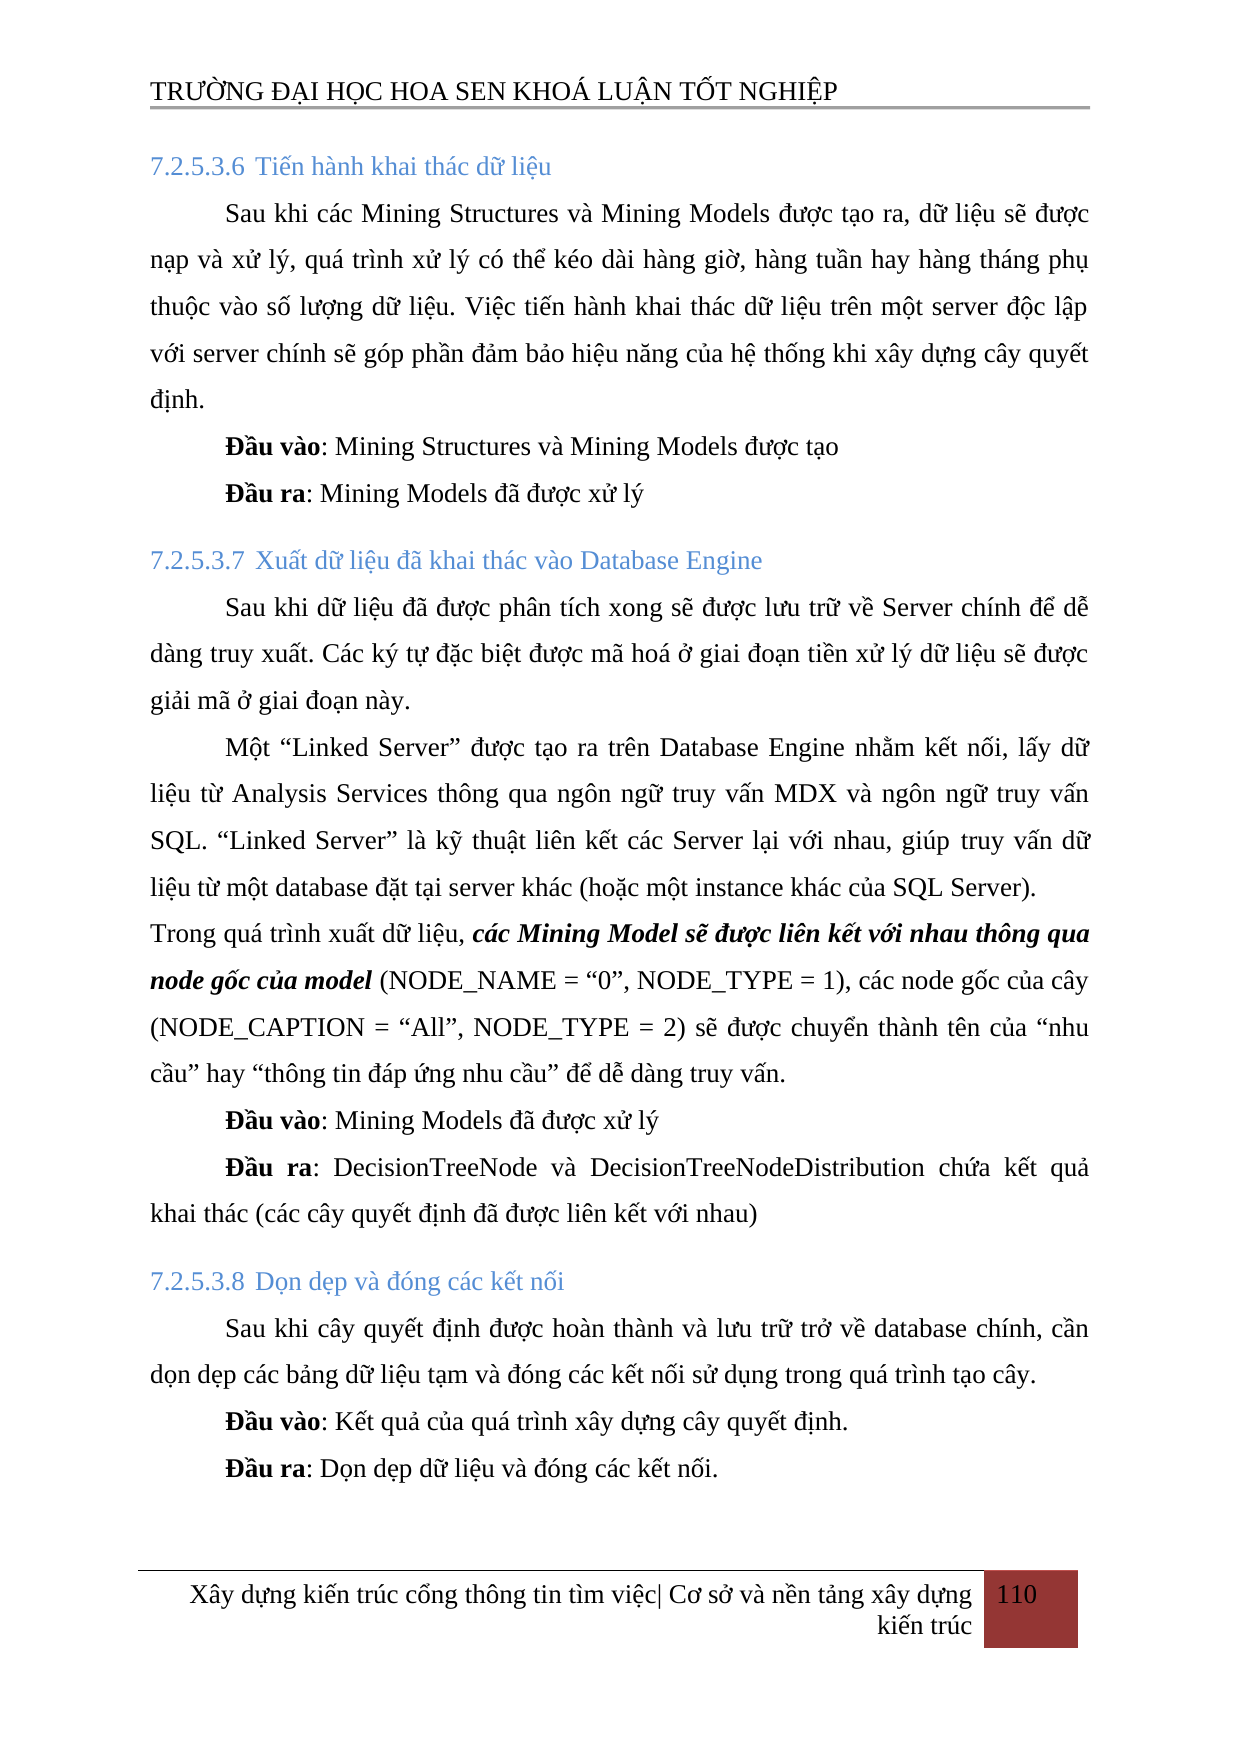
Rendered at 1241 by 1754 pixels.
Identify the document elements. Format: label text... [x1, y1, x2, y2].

text Đầu vào: Mining Structures và Mining Models được tạo [150, 430, 1090, 461]
text Sau khi dữ liệu đã được phân tích xong sẽ được lưu trữ về Server chính để dễ dàng truy xuất. Các ký tự đặc biệt được mã hoá ở giai đoạn tiền xử lý dữ liệu sẽ được giải mã ở giai đoạn này. [150, 591, 1090, 715]
subtitle Tiến hành khai thác dữ liệu [150, 150, 1090, 181]
text Sau khi cây quyết định được hoàn thành và lưu trữ trở về database chính, cần dọn dẹp các bảng dữ liệu tạm và đóng các kết nối sử dụng trong quá trình tạo cây. [150, 1312, 1090, 1389]
subtitle Xuất dữ liệu đã khai thác vào Database Engine [150, 544, 1090, 575]
text Sau khi các Mining Structures và Mining Models được tạo ra, dữ liệu sẽ được nạp và xử lý, quá trình xử lý có thể kéo dài hàng giờ, hàng tuần hay hàng tháng phụ thuộc vào số lượng dữ liệu. Việc tiến hành khai thác dữ liệu trên một server độc lập với server chính sẽ góp phần đảm bảo hiệu năng của hệ thống khi xây dựng cây quyết định. [150, 197, 1090, 414]
text Một “Linked Server” được tạo ra trên Database Engine nhằm kết nối, lấy dữ liệu từ Analysis Services thông qua ngôn ngữ truy vấn MDX và ngôn ngữ truy vấn SQL. “Linked Server” là kỹ thuật liên kết các Server lại với nhau, giúp truy vấn dữ liệu từ một database đặt tại server khác (hoặc một instance khác của SQL Server). [150, 731, 1090, 902]
text Đầu ra: DecisionTreeNode và DecisionTreeNodeDistribution chứa kết quả khai thác (các cây quyết định đã được liên kết với nhau) [150, 1151, 1090, 1229]
text Đầu vào: Kết quả của quá trình xây dựng cây quyết định. [150, 1405, 1090, 1436]
text Đầu ra: Dọn dẹp dữ liệu và đóng các kết nối. [150, 1452, 1090, 1483]
text Trong quá trình xuất dữ liệu, các Mining Model sẽ được liên kết với nhau thông qua node gốc của model (NODE_NAME = “0”, NODE_TYPE = 1), các node gốc của cây (NODE_CAPTION = “All”, NODE_TYPE = 2) sẽ được chuyển thành tên của “nhu cầu” hay “thông tin đáp ứng nhu cầu” để dễ dàng truy vấn. [150, 917, 1090, 1089]
text Đầu vào: Mining Models đã được xử lý [150, 1104, 1090, 1135]
text Đầu ra: Mining Models đã được xử lý [150, 477, 1090, 508]
subtitle Dọn dẹp và đóng các kết nối [150, 1265, 1090, 1296]
